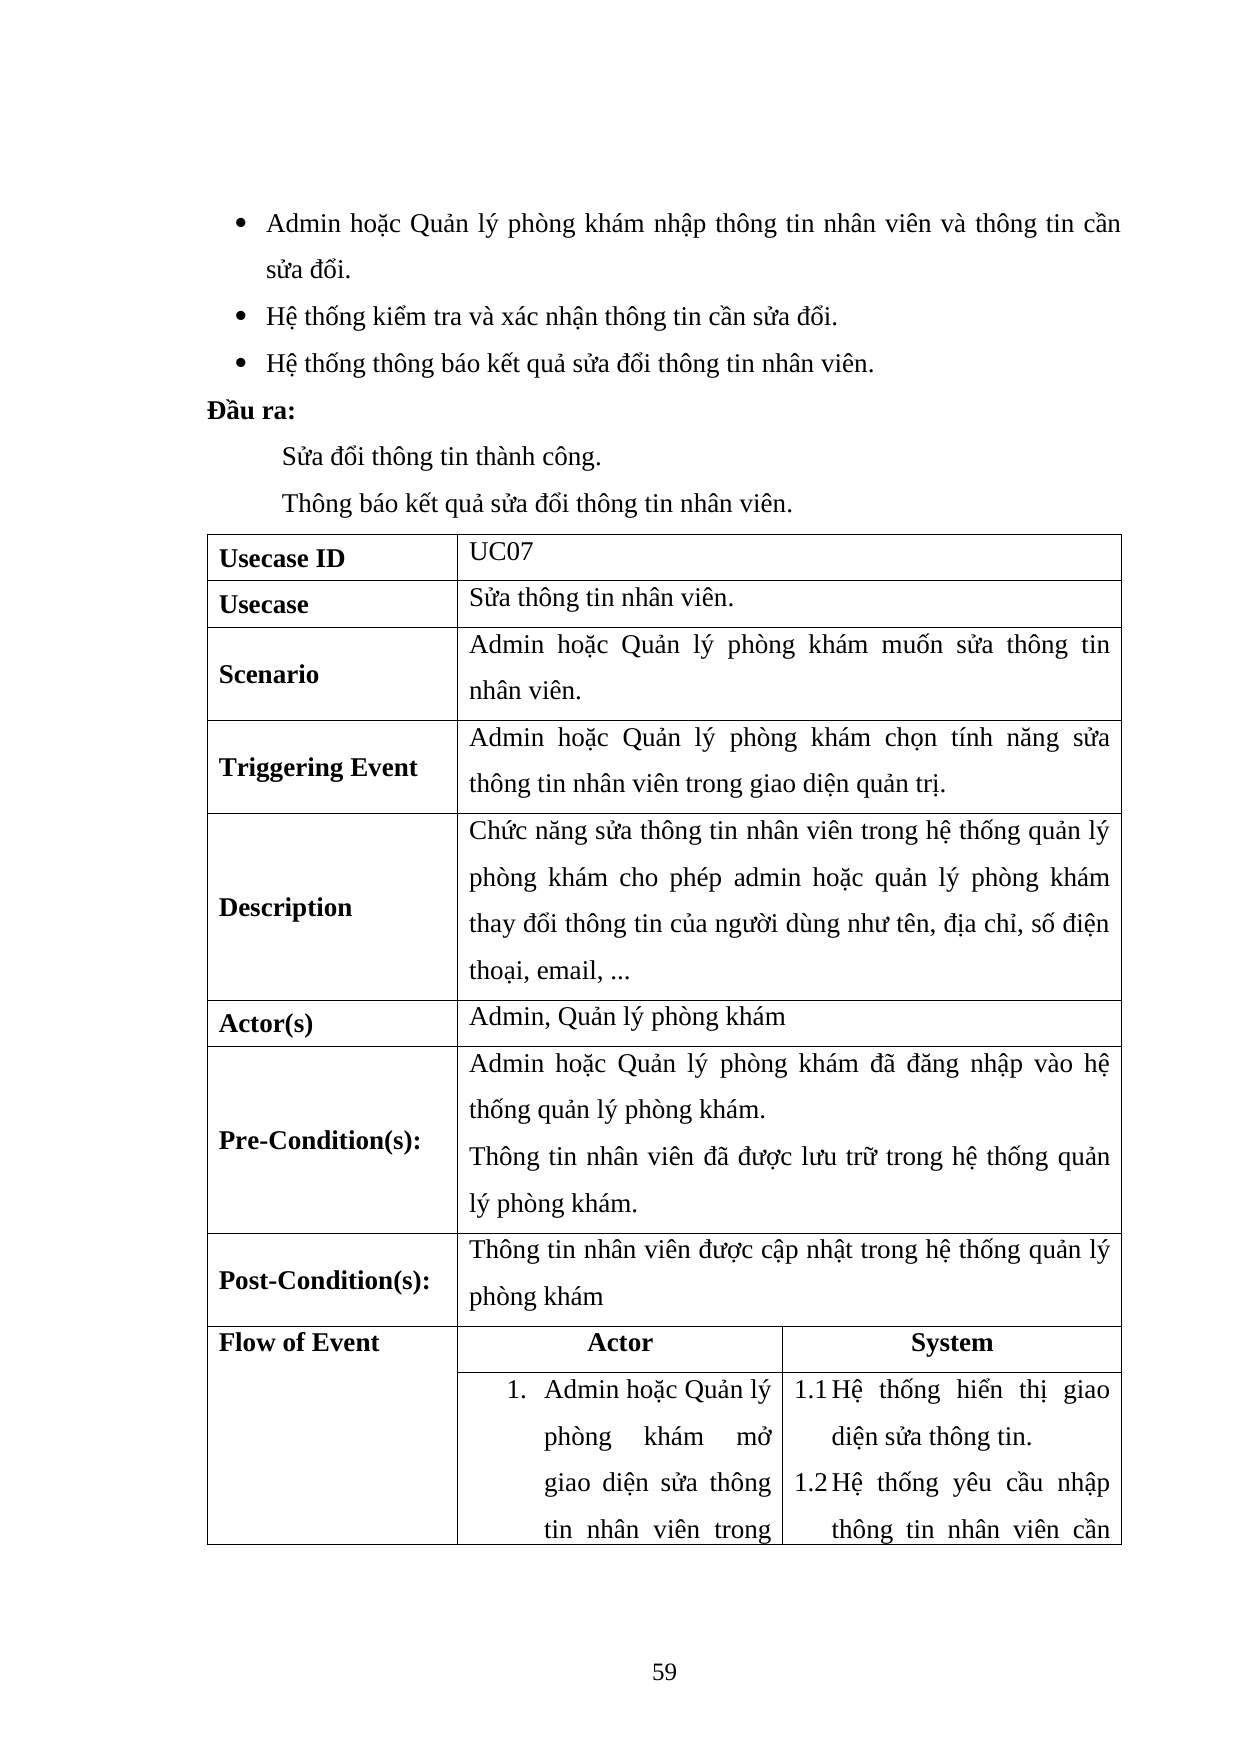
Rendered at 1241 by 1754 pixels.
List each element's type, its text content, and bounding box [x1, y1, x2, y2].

table_cell Admin hoặc Quản lý phòng khám chọn tính năng sửa thông tin nhân viên trong giao diện quản trị. [458, 721, 1121, 813]
table_cell Chức năng sửa thông tin nhân viên trong hệ thống quản lý phòng khám cho phép admin hoặc quản lý phòng khám thay đổi thông tin của người dùng như tên, địa chỉ, số điện thoại, email, ... [458, 814, 1121, 999]
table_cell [783, 1373, 1121, 1544]
table_cell Sửa thông tin nhân viên. [458, 581, 1121, 627]
subtitle Hệ thống thông báo kết quả sửa đổi thông tin nhân viên. [236, 347, 1122, 378]
subtitle Hệ thống kiểm tra và xác nhận thông tin cần sửa đổi. [236, 300, 1122, 331]
table_cell Admin, Quản lý phòng khám [458, 1001, 1121, 1046]
table_cell Admin hoặc Quản lý phòng khám muốn sửa thông tin nhân viên. [458, 628, 1121, 720]
table_cell Admin hoặc Quản lý phòng khám đã đăng nhập vào hệ thống quản lý phòng khám. Thông tin nhân viên đã được lưu trữ trong hệ thống quản lý phòng khám. [458, 1047, 1121, 1232]
text Thông báo kết quả sửa đổi thông tin nhân viên. [207, 487, 1122, 518]
subtitle Admin hoặc Quản lý phòng khám nhập thông tin nhân viên và thông tin cần sửa đổi. [236, 207, 1122, 284]
table_header UC07 [458, 535, 1121, 580]
table_cell Actor [458, 1327, 782, 1372]
table_cell Actor(s) [208, 1001, 457, 1046]
table_cell System [783, 1327, 1121, 1372]
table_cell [458, 1373, 782, 1544]
table_cell Flow of Event [208, 1327, 457, 1544]
table_cell Scenario [208, 628, 457, 720]
text Sửa đổi thông tin thành công. [207, 441, 1122, 472]
table_cell Post-Condition(s): [208, 1234, 457, 1326]
table_cell Triggering Event [208, 721, 457, 813]
table_cell Thông tin nhân viên được cập nhật trong hệ thống quản lý phòng khám [458, 1234, 1121, 1326]
table_cell Usecase [208, 581, 457, 627]
table_header Usecase ID [208, 535, 457, 580]
text Đầu ra: [207, 394, 1122, 425]
table_cell Description [208, 814, 457, 999]
table_cell Pre-Condition(s): [208, 1047, 457, 1232]
